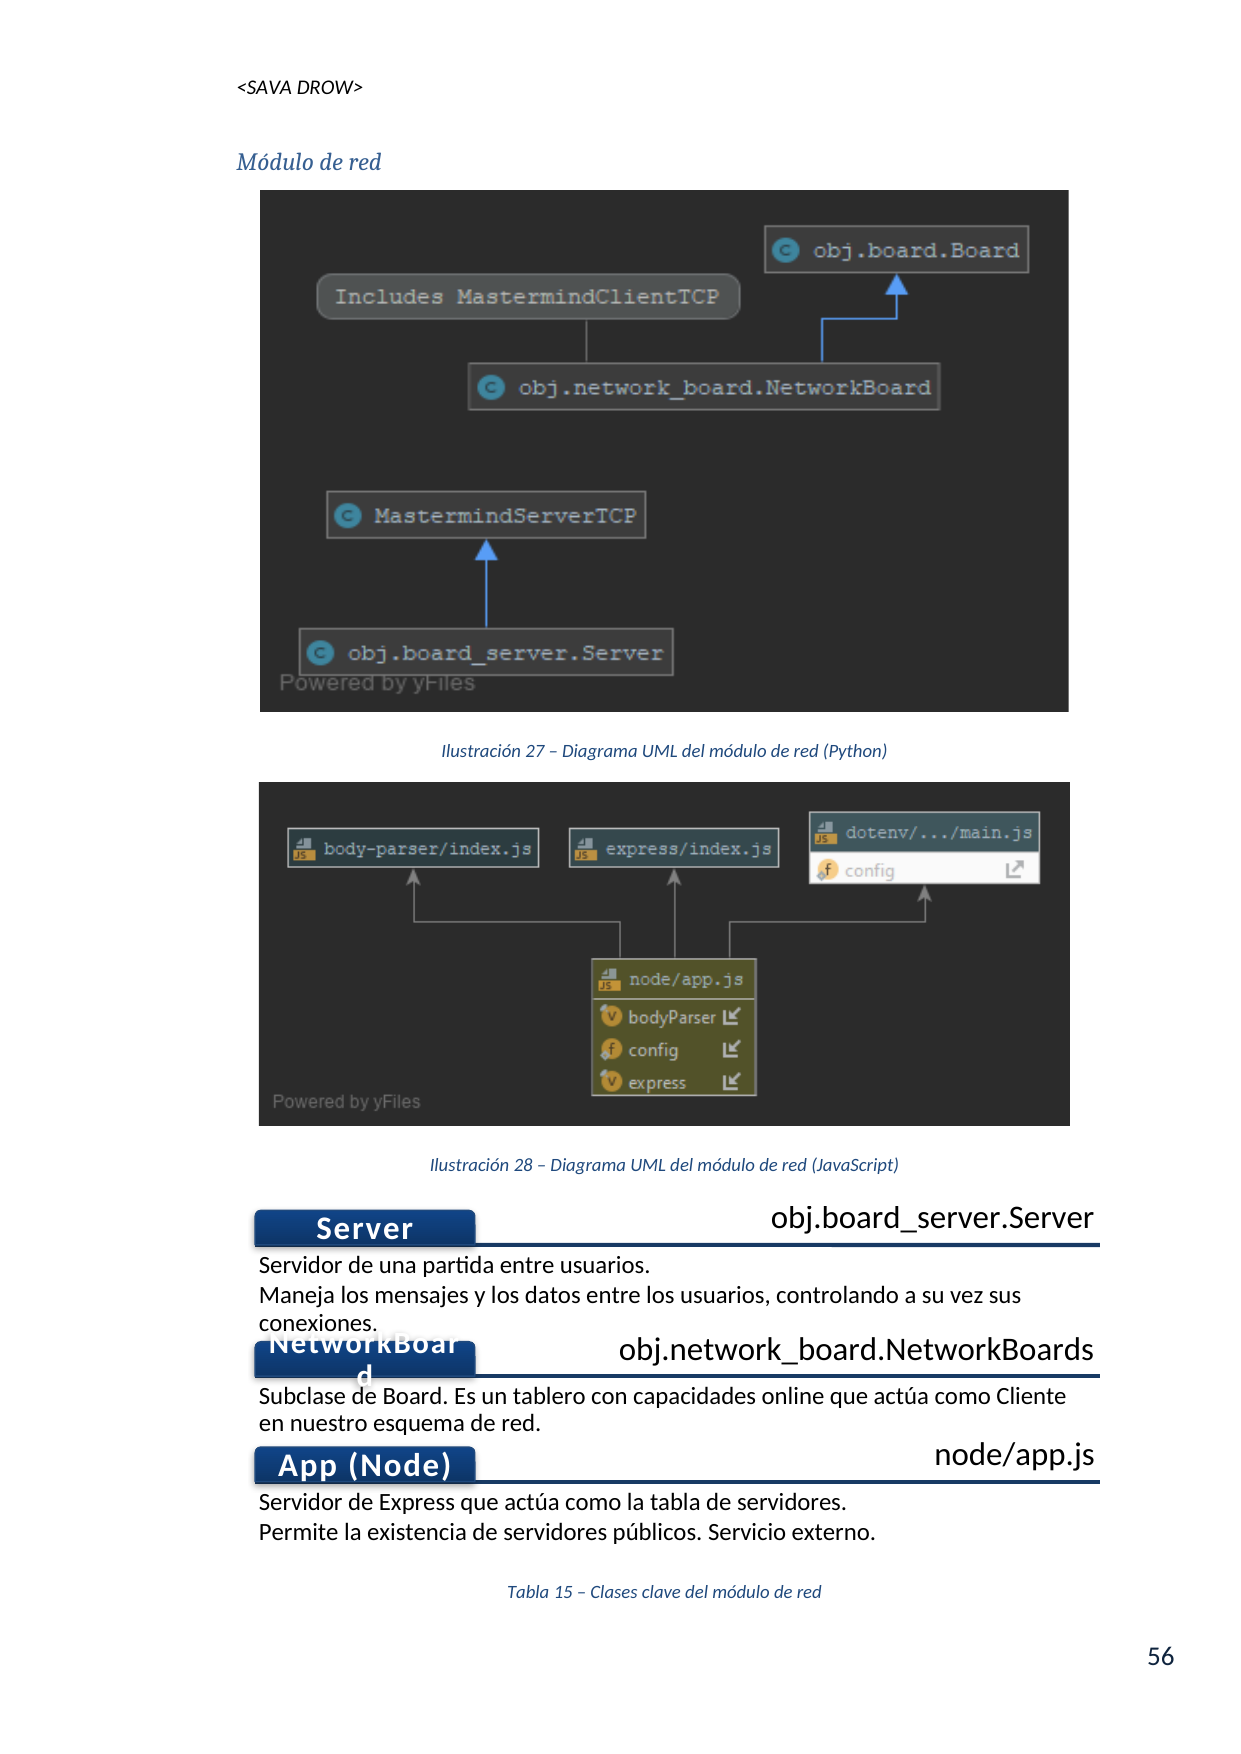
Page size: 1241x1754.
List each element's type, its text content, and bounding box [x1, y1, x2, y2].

subtitle Módulo de red [236, 148, 1092, 176]
picture [260, 190, 1069, 712]
picture [258, 782, 1070, 1126]
